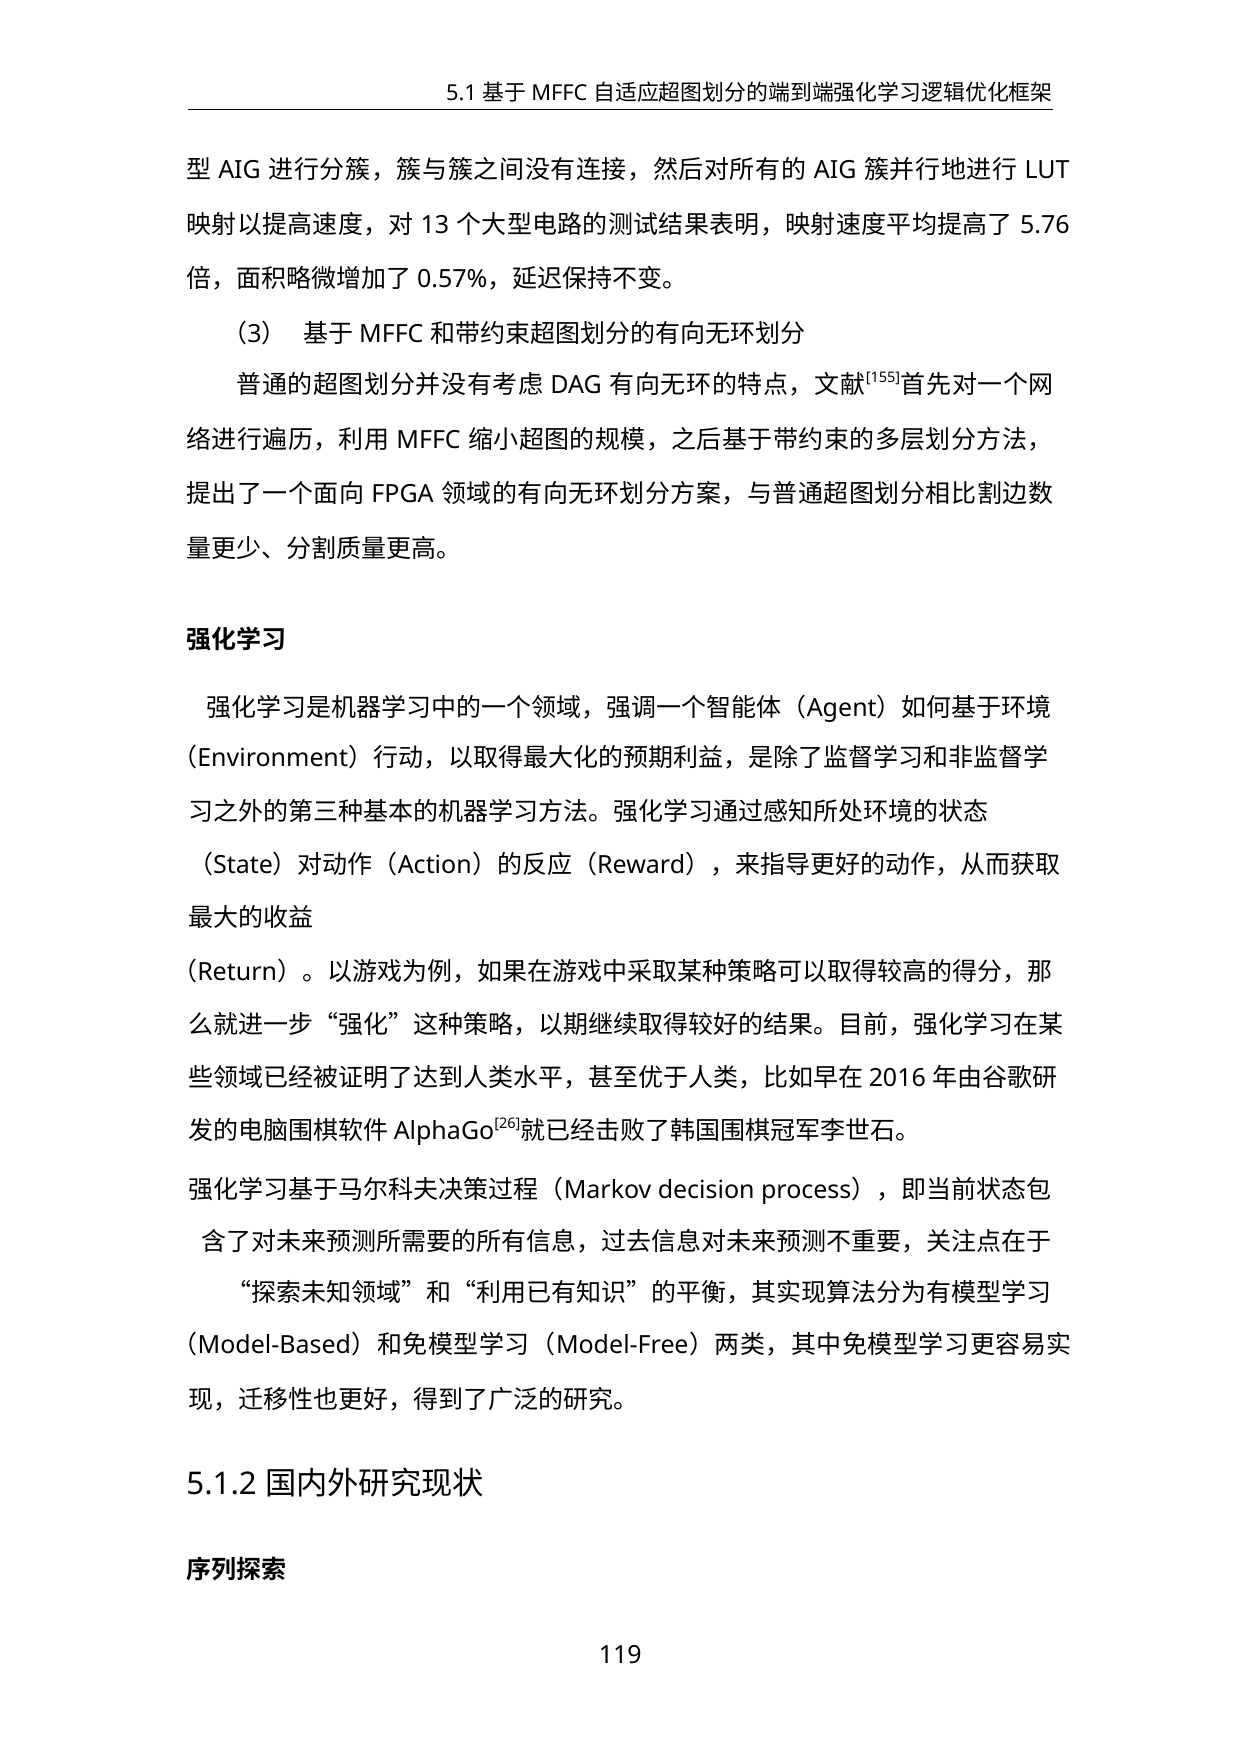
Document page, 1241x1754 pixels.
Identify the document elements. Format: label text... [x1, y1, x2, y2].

text 强化学习是机器学习中的一个领域，强调一个智能体（Agent）如何基于环境 [172, 687, 1051, 723]
text 普通的超图划分并没有考虑 DAG 有向无环的特点，文献[155]首先对一个网络进行遍历，利用 MFFC 缩小超图的规模，之后基于带约束的多层划分方法，提出了一个面向 FPGA 领域的有向无环划分方案，与普通超图划分相比割边数量更少、分割质量更高。 [186, 365, 1054, 564]
list 基于 MFFC 和带约束超图划分的有向无环划分 [222, 314, 1054, 350]
text （Model-Based）和免模型学习（Model-Free）两类，其中免模型学习更容易实现，迁移性也更好，得到了广泛的研究。 [172, 1325, 1072, 1416]
text 强化学习 [186, 620, 1072, 656]
text （Environment）行动，以取得最大化的预期利益，是除了监督学习和非监督学习之外的第三种基本的机器学习方法。强化学习通过感知所处环境的状态（State）对动作（Action）的反应（Reward），来指导更好的动作，从而获取最大的收益 [172, 738, 1072, 934]
text 5.1.2 国内外研究现状 [186, 1458, 607, 1504]
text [186, 150, 1070, 295]
text （Return）。以游戏为例，如果在游戏中采取某种策略可以取得较高的得分，那么就进一步“强化”这种策略，以期继续取得较好的结果。目前，强化学习在某些领域已经被证明了达到人类水平，甚至优于人类，比如早在 2016 年由谷歌研发的电脑围棋软件 AlphaGo[26]就已经击败了韩国围棋冠军李世石。 [172, 951, 1072, 1147]
text 序列探索 [186, 1549, 607, 1586]
text 强化学习基于马尔科夫决策过程（Markov decision process），即当前状态包含了对未来预测所需要的所有信息，过去信息对未来预测不重要，关注点在于“探索未知领域”和“利用已有知识”的平衡，其实现算法分为有模型学习 [172, 1169, 1051, 1309]
